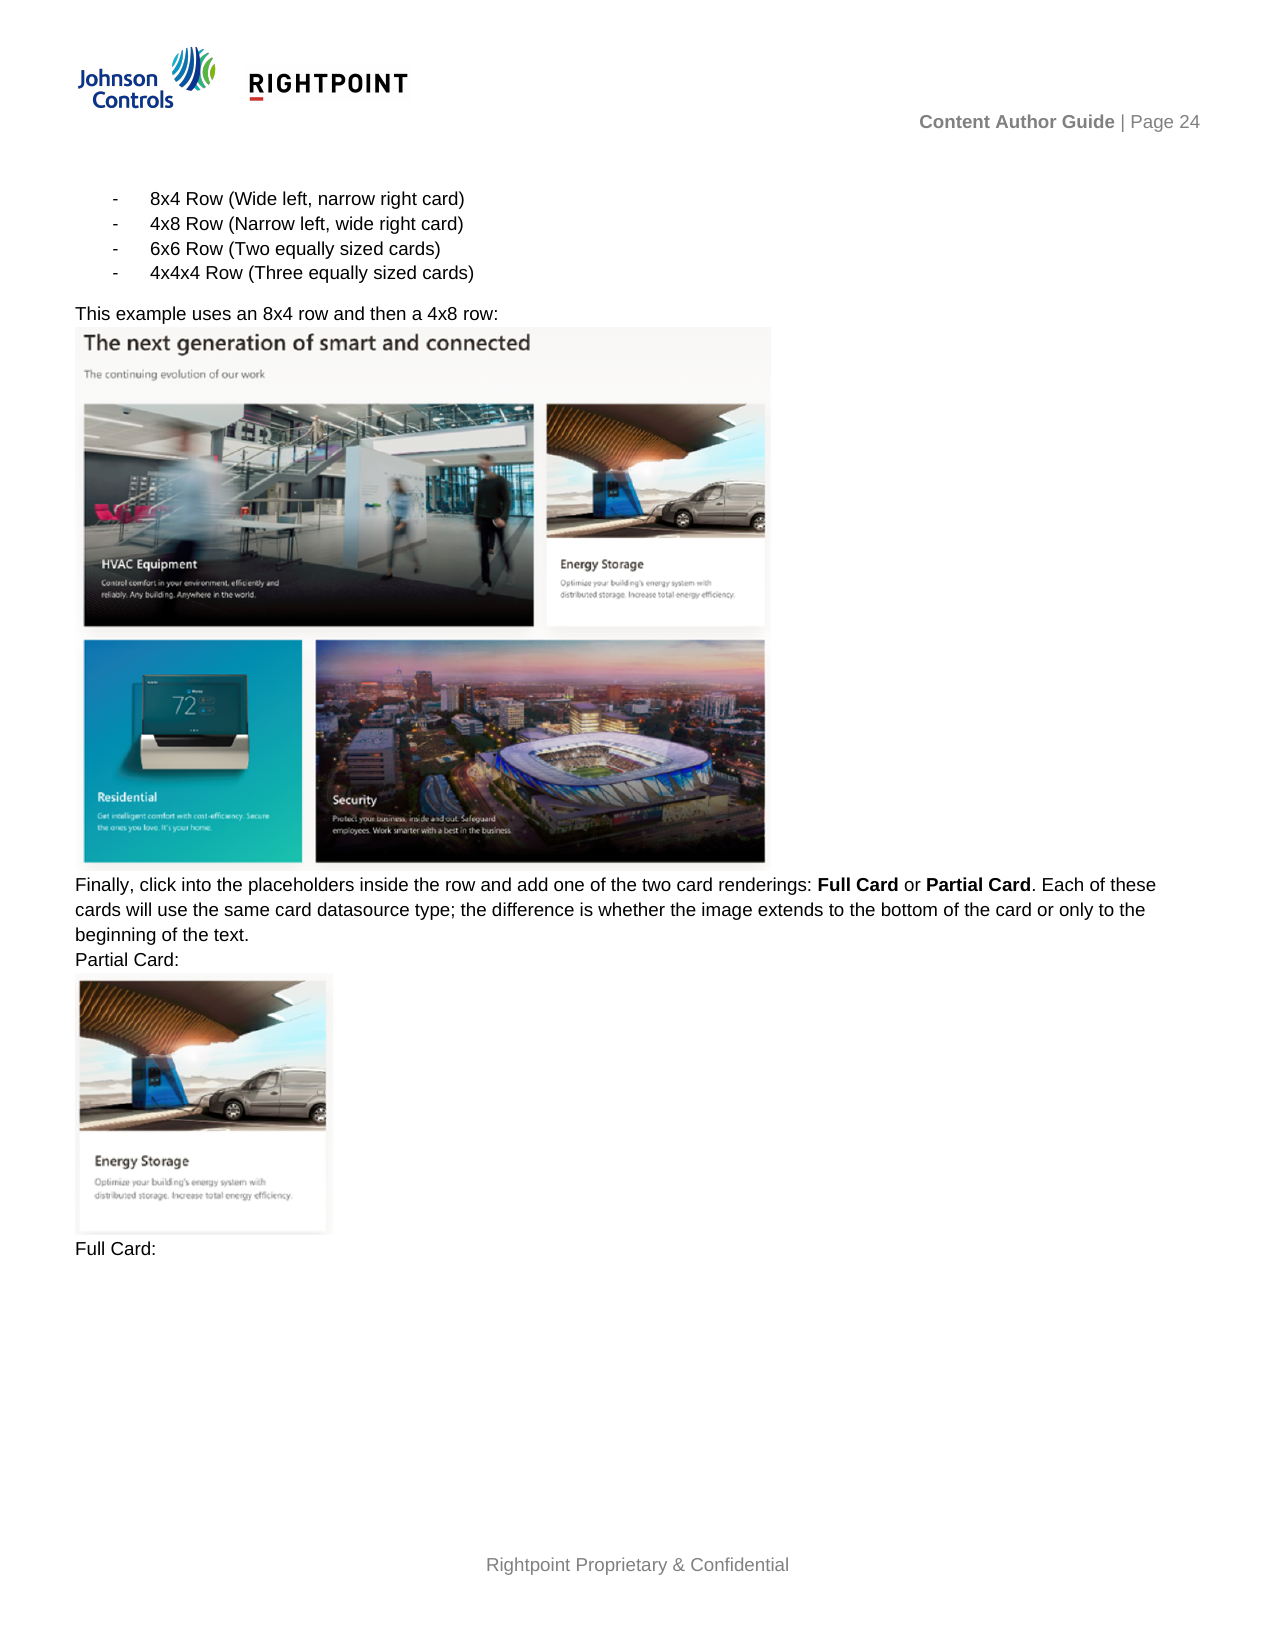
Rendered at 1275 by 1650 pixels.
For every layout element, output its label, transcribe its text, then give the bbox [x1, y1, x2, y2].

list 6x6 Row (Two equally sized cards) [112, 237, 1200, 260]
text Partial Card: [75, 948, 1200, 970]
text Finally, click into the placeholders inside the row and add one of the two card renderings: Full Card or Partial Card. Each of these cards will use the same card datasource type; the difference is whether the image extends to the bottom of the card or only to the beginning of the text. [75, 874, 1200, 945]
list 4x4x4 Row (Three equally sized cards) [112, 262, 1200, 284]
picture [75, 327, 772, 871]
picture [243, 63, 413, 102]
picture [75, 44, 218, 111]
text This example uses an 8x4 row and then a 4x8 row: [75, 303, 1200, 324]
picture [75, 973, 334, 1235]
text Full Card: [75, 1238, 1200, 1260]
list 4x8 Row (Narrow left, wide right card) [112, 212, 1200, 235]
list 8x4 Row (Wide left, narrow right card) [112, 187, 1200, 210]
